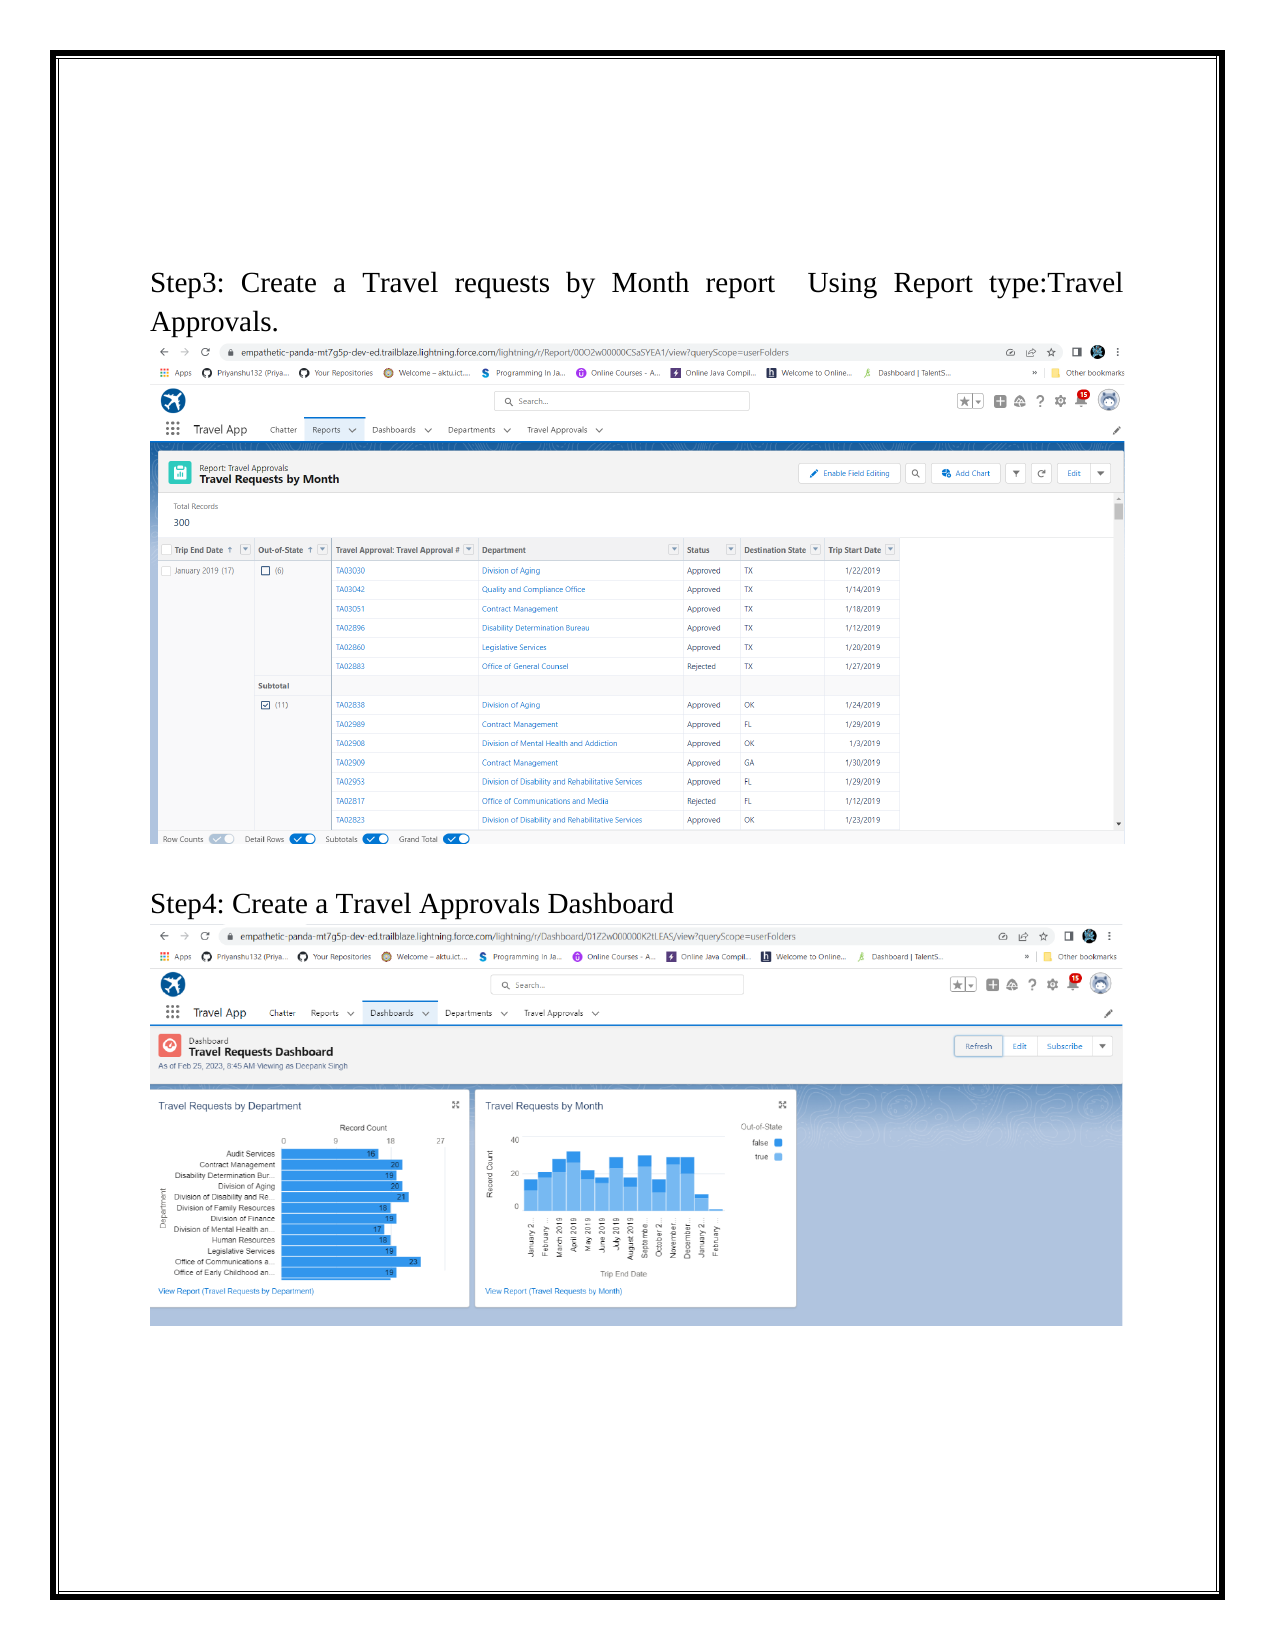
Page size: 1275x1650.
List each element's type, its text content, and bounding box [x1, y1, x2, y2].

picture [150, 342, 1125, 844]
text Step3: Create a Travel requests by Month report Using Report type:Travel Approvals. [150, 266, 1125, 338]
text Step4: Create a Travel Approvals Dashboard [150, 886, 1125, 919]
picture [150, 924, 1123, 1326]
